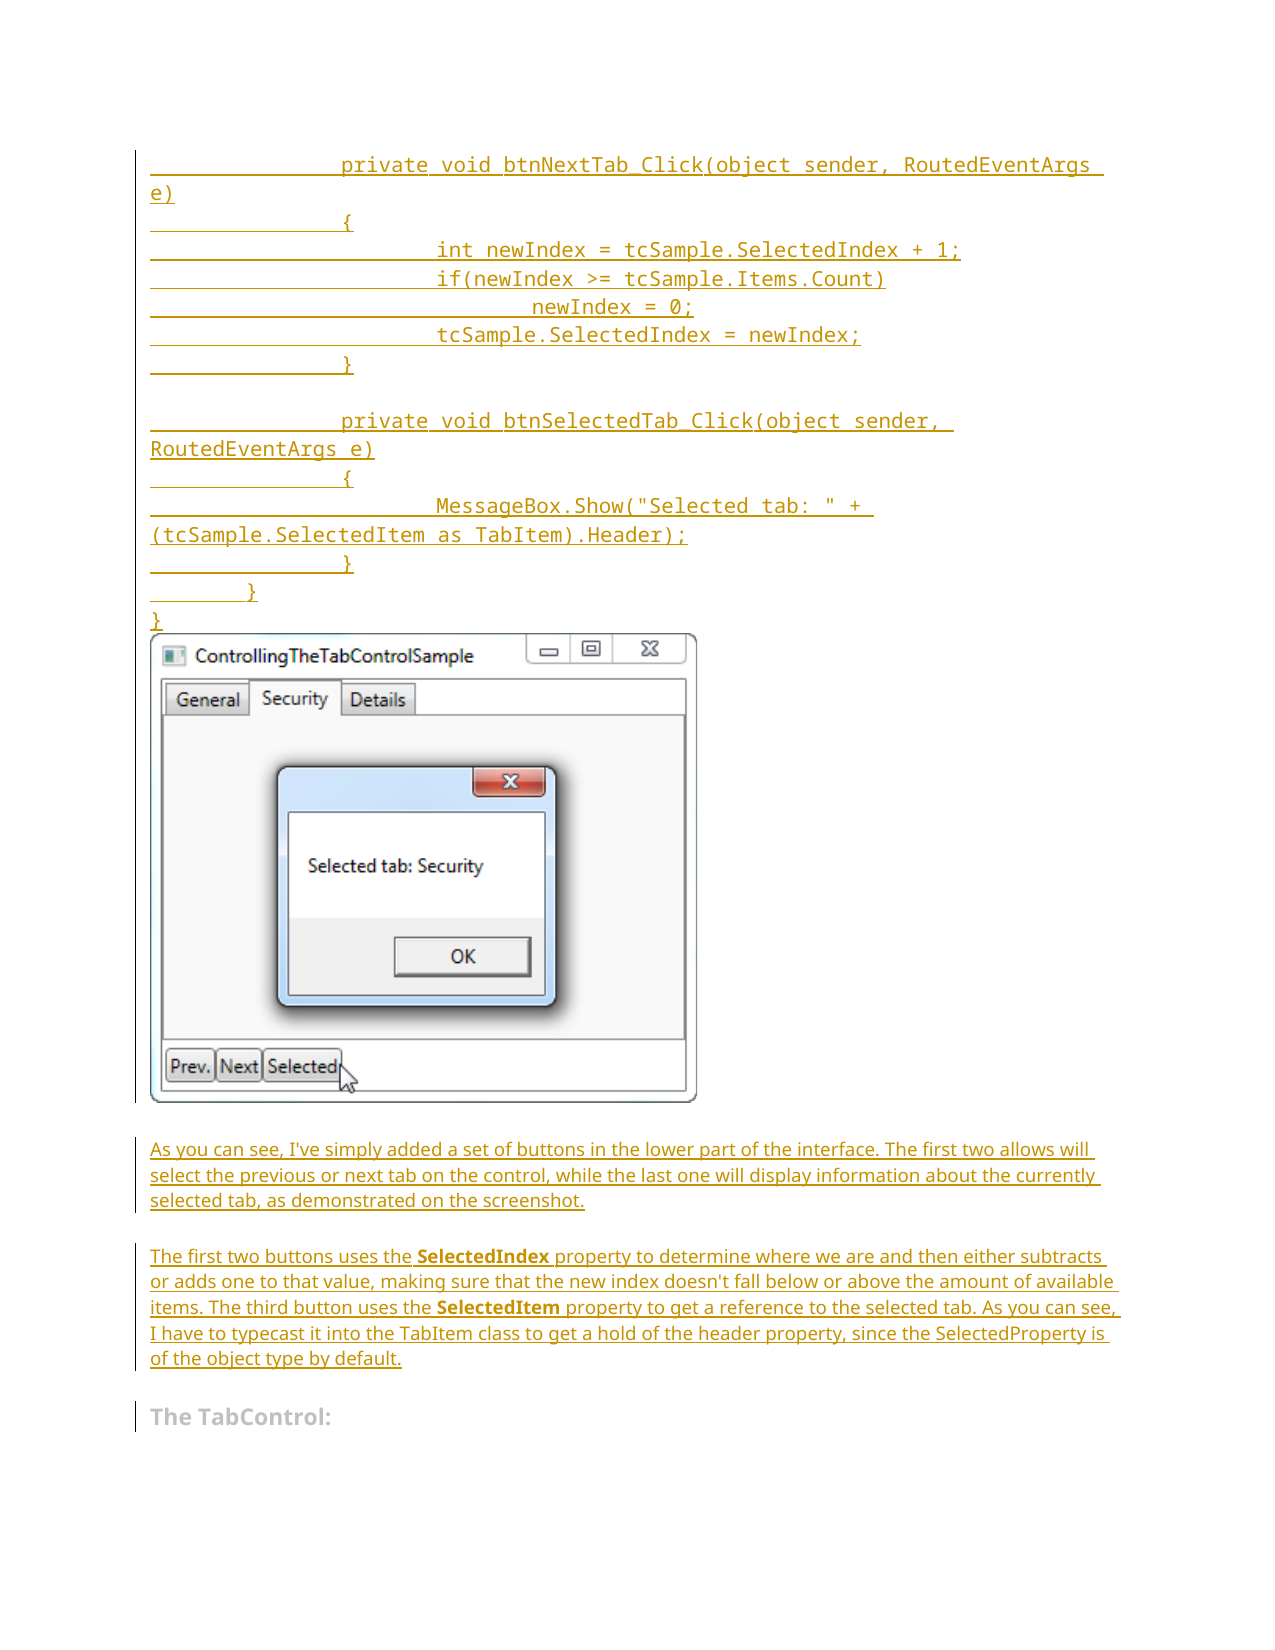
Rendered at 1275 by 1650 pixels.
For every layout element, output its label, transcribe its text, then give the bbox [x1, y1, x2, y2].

text The TabControl: [150, 1401, 1125, 1432]
picture [150, 633, 698, 1103]
